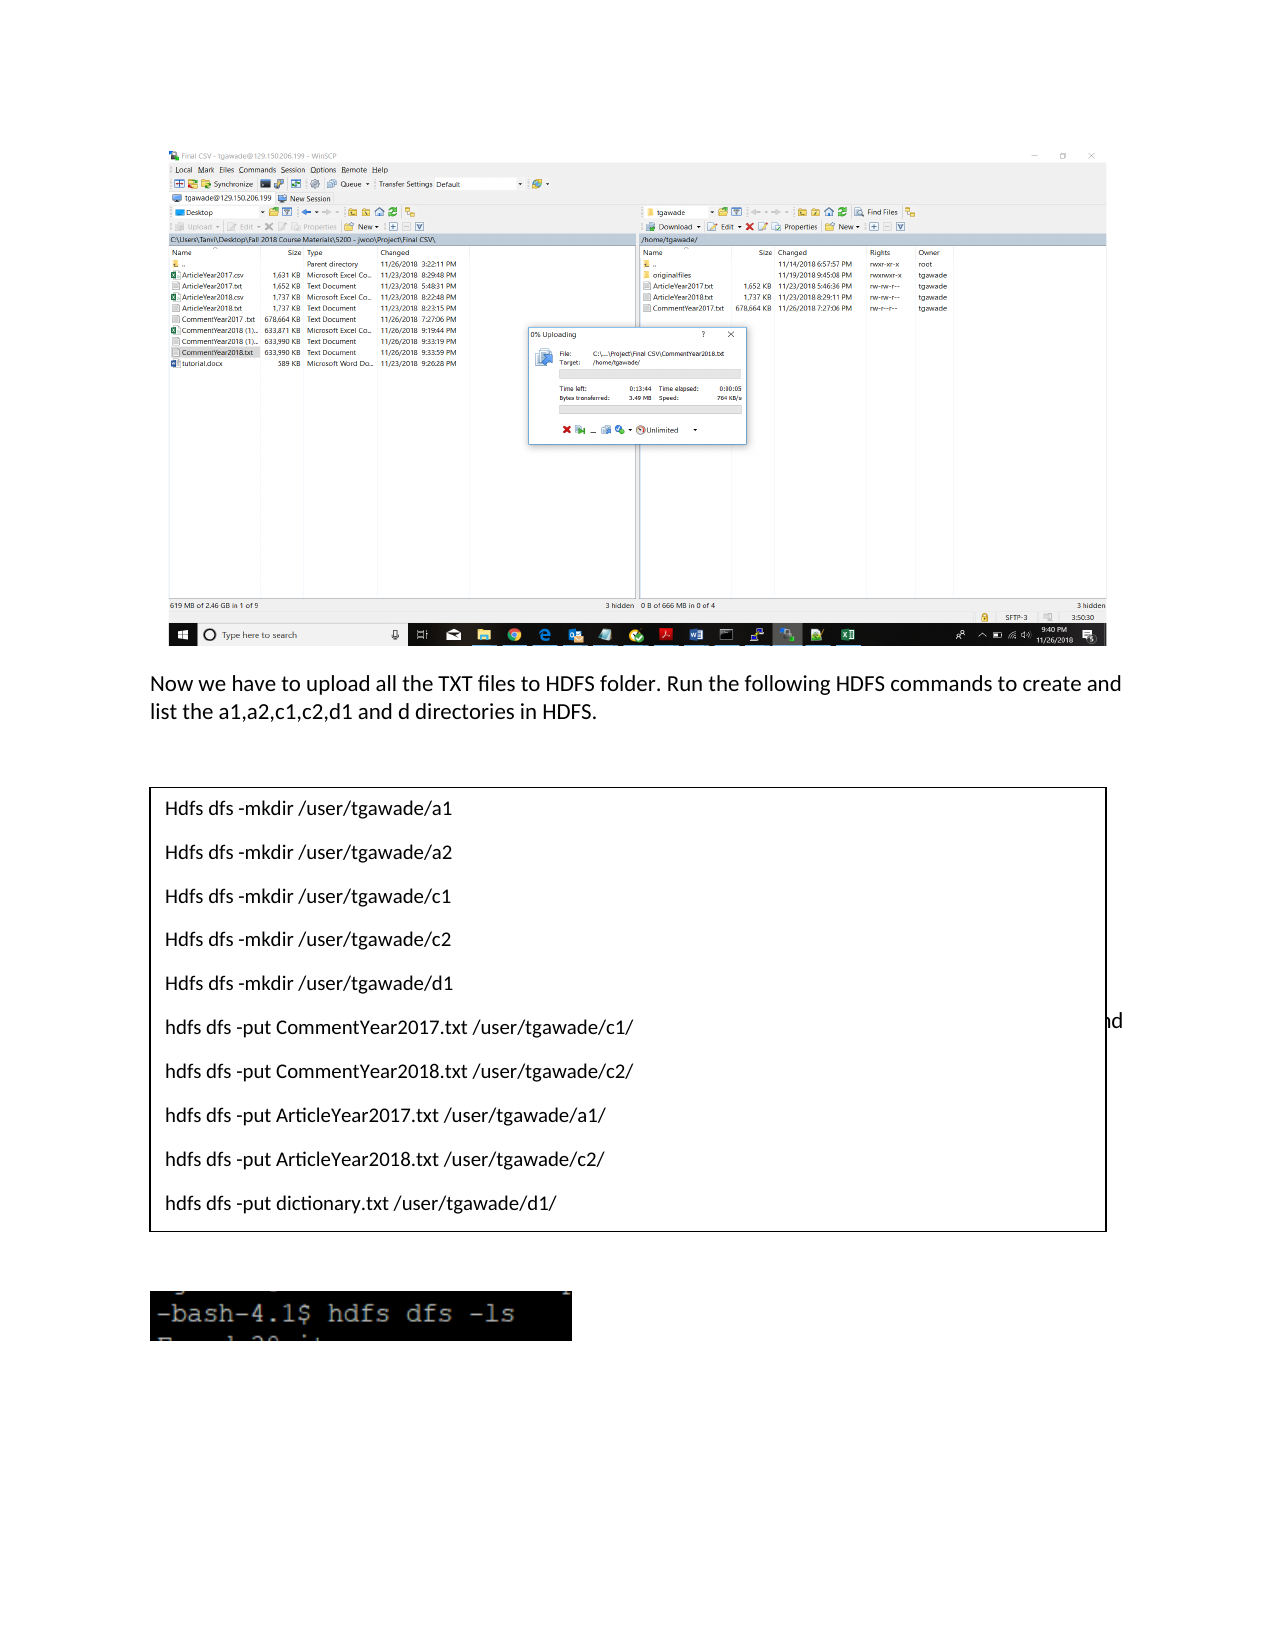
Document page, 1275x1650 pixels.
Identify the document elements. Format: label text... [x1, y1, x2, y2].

picture [168, 150, 1107, 646]
text Now we have to upload all the TXT files to HDFS folder. Run the following HDFS commands to create and list the a1,a2,c1,c2,d1 and d directories in HDFS. [150, 669, 1125, 725]
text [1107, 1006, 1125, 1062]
picture [150, 1291, 572, 1341]
